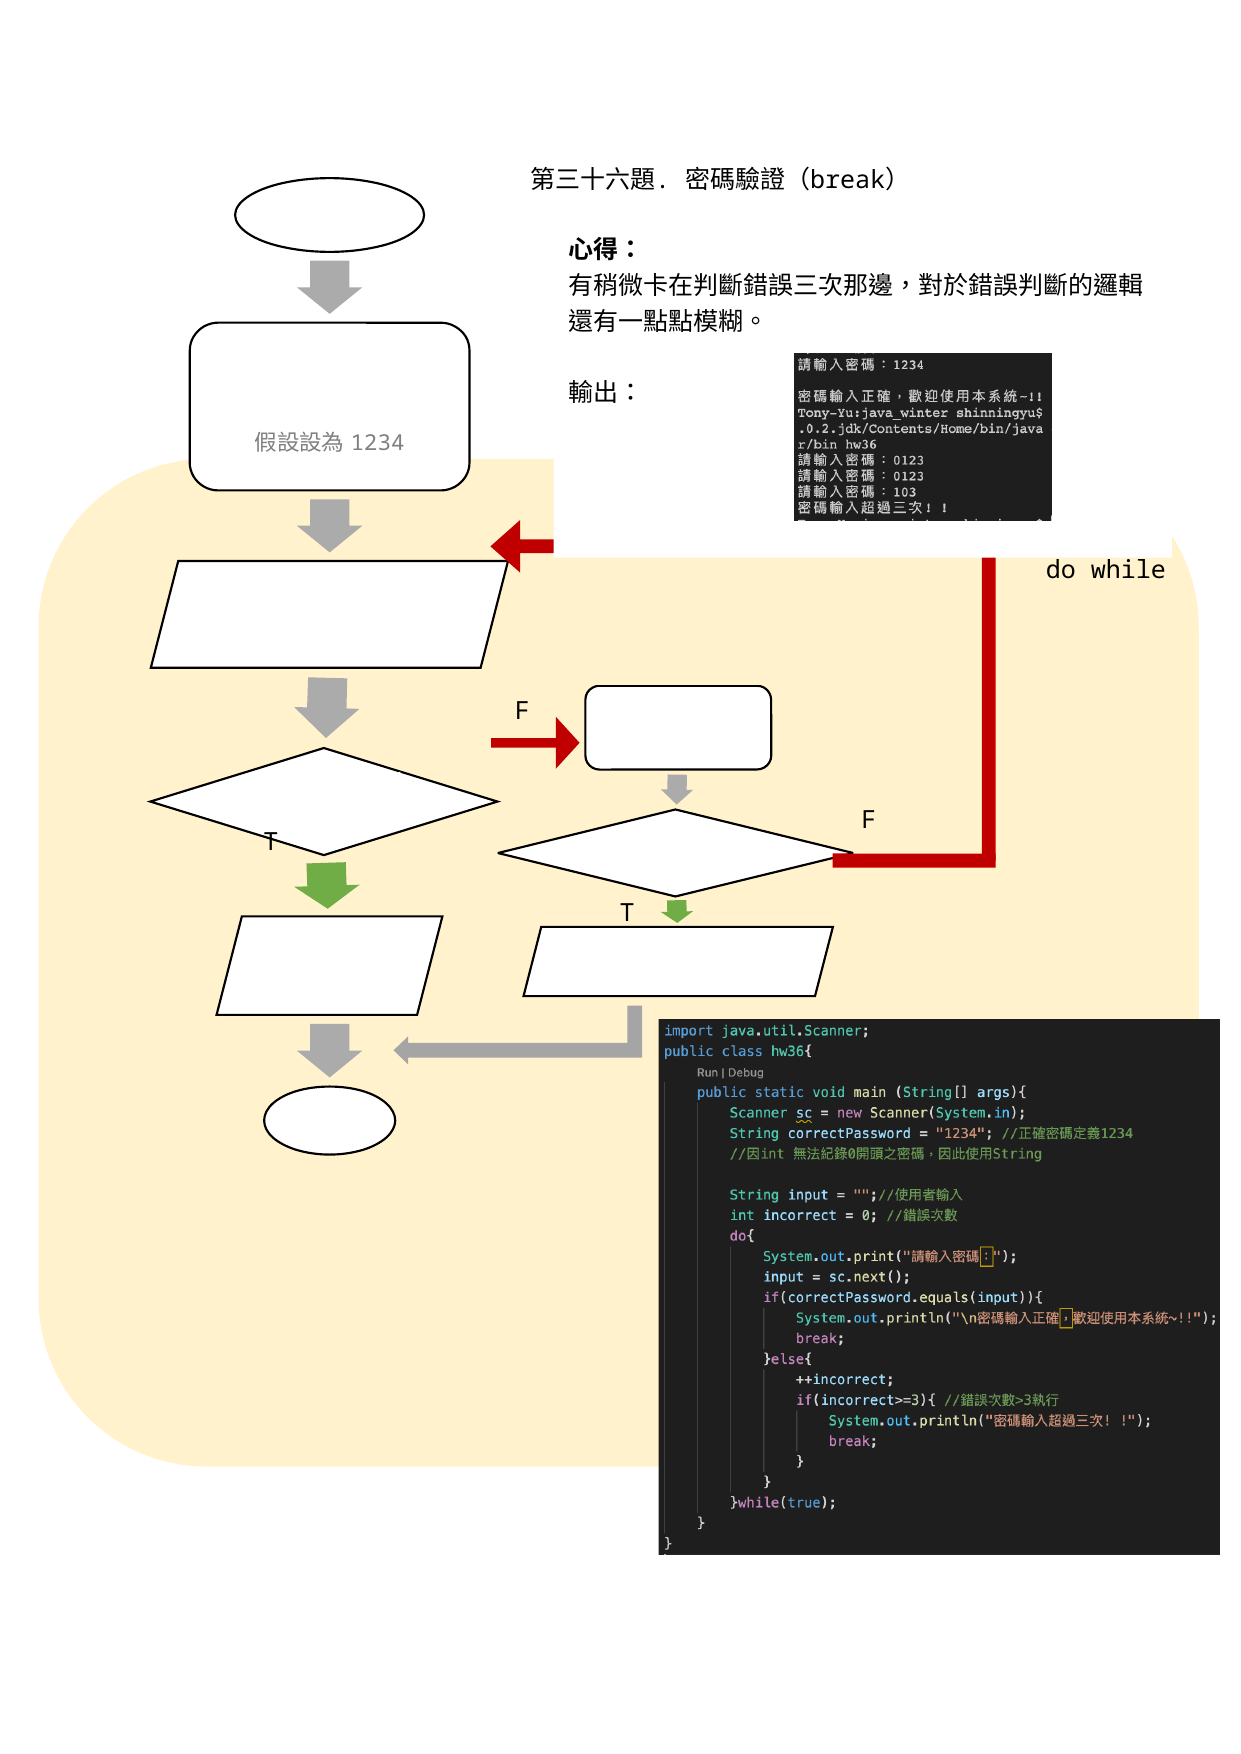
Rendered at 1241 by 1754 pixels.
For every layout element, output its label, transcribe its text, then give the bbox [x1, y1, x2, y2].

picture [658, 1019, 1220, 1555]
picture [794, 353, 1052, 521]
text 第三十六題. 密碼驗證（break） [187, 159, 1053, 197]
